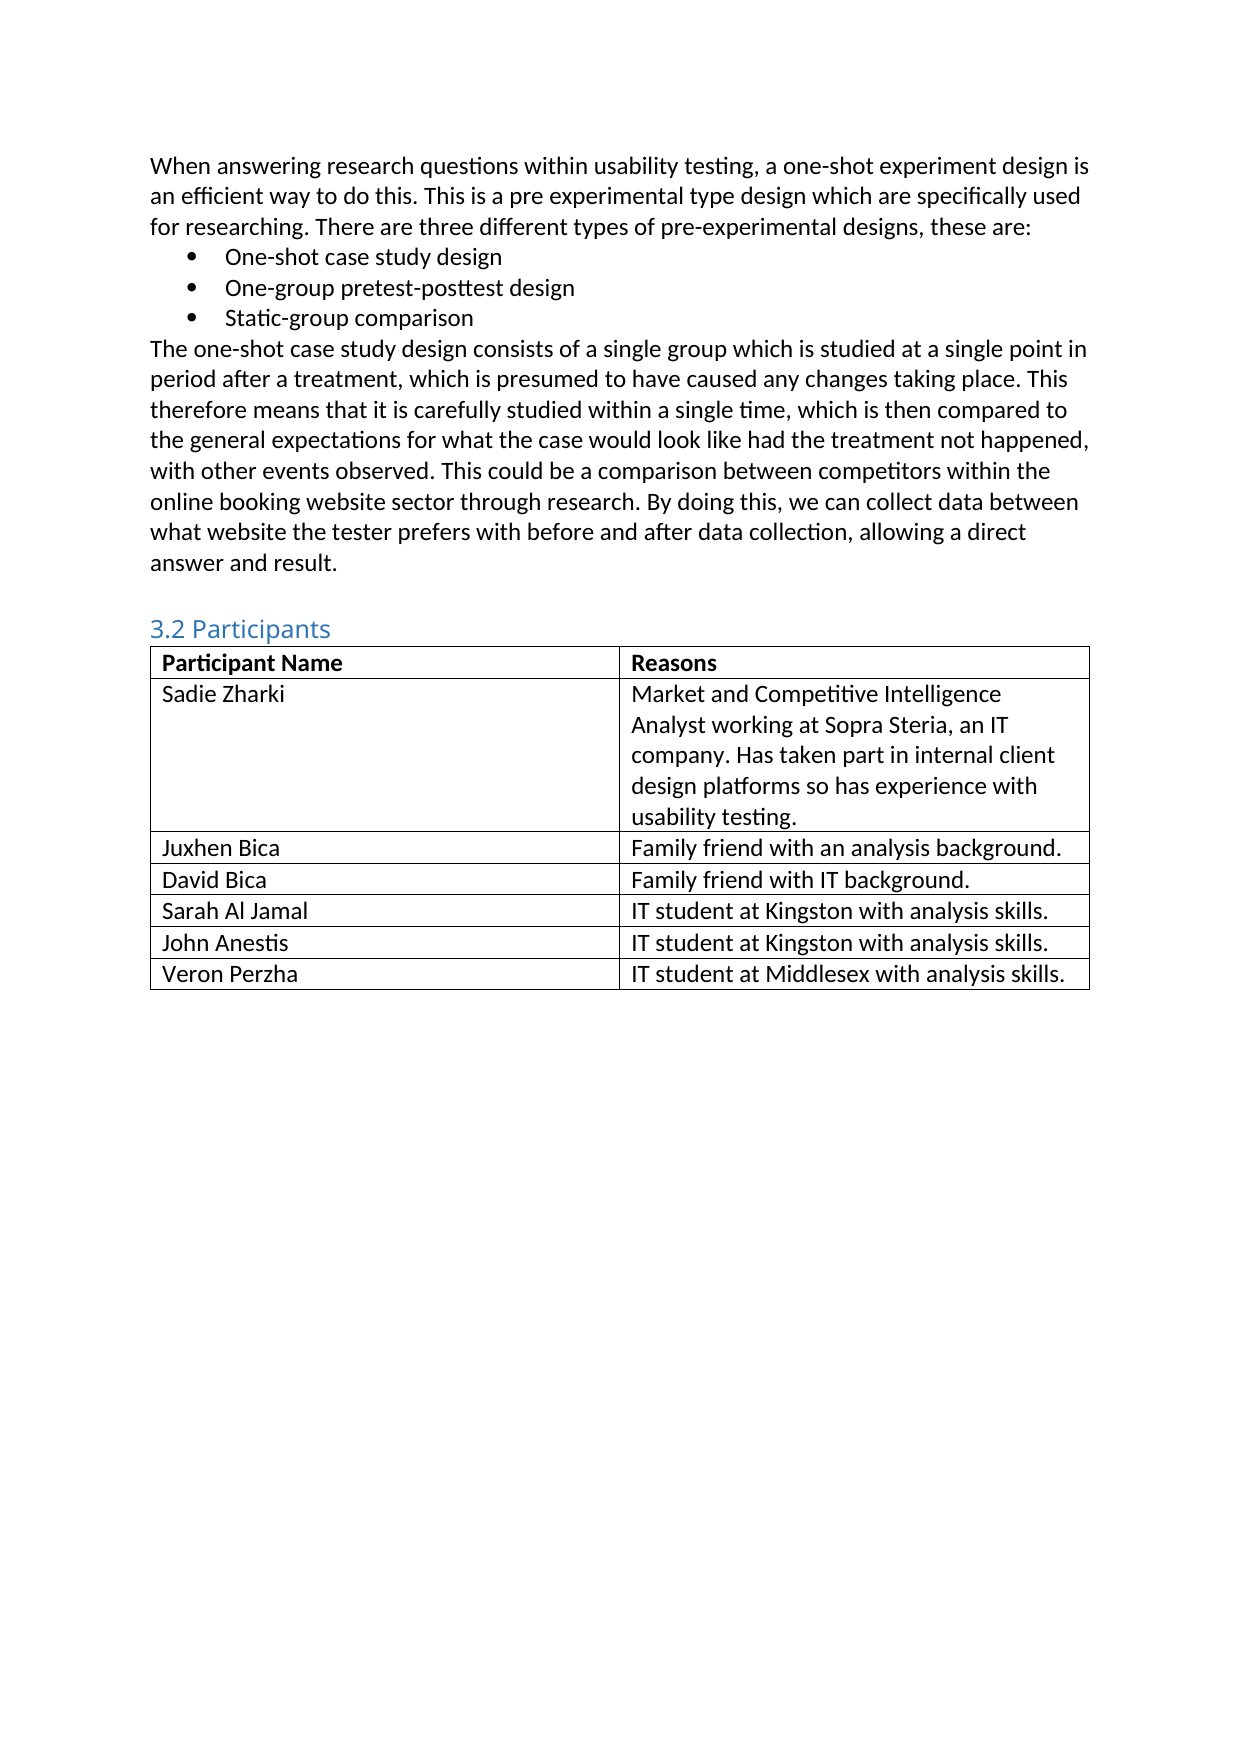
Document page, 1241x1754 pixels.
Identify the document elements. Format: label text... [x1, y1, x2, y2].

table_cell Market and Competitive Intelligence Analyst working at Sopra Steria, an IT company. Has taken part in internal client design platforms so has experience with usability testing. [620, 679, 1089, 831]
table_cell David Bica [151, 864, 619, 894]
table_cell IT student at Kingston with analysis skills. [620, 895, 1089, 926]
table_cell John Anestis [151, 927, 619, 957]
text The one-shot case study design consists of a single group which is studied at a single point in period after a treatment, which is presumed to have caused any changes taking place. This therefore means that it is carefully studied within a single time, which is then compared to the general expectations for what the case would look like had the treatment not happened, with other events observed. This could be a comparison between competitors within the online booking website sector through research. By doing this, we can collect data between what website the tester prefers with before and after data collection, allowing a direct answer and result. [150, 333, 1090, 577]
subtitle 3.2 Participants [150, 612, 1090, 646]
table_cell Sarah Al Jamal [151, 895, 619, 926]
table_cell Family friend with IT background. [620, 864, 1089, 894]
table_header Participant Name [151, 647, 619, 678]
text When answering research questions within usability testing, a one-shot experiment design is an efficient way to do this. This is a pre experimental type design which are specifically used for researching. There are three different types of pre-experimental designs, these are: [150, 150, 1090, 242]
table_cell Family friend with an analysis background. [620, 832, 1089, 863]
table_cell Juxhen Bica [151, 832, 619, 863]
table_cell IT student at Middlesex with analysis skills. [620, 959, 1089, 989]
table_cell Sadie Zharki [151, 679, 619, 831]
list Static-group comparison [187, 303, 1090, 333]
table_header Reasons [620, 647, 1089, 678]
table_cell Veron Perzha [151, 959, 619, 989]
list One-shot case study design [187, 242, 1090, 272]
table_cell IT student at Kingston with analysis skills. [620, 927, 1089, 957]
list One-group pretest-posttest design [187, 272, 1090, 303]
